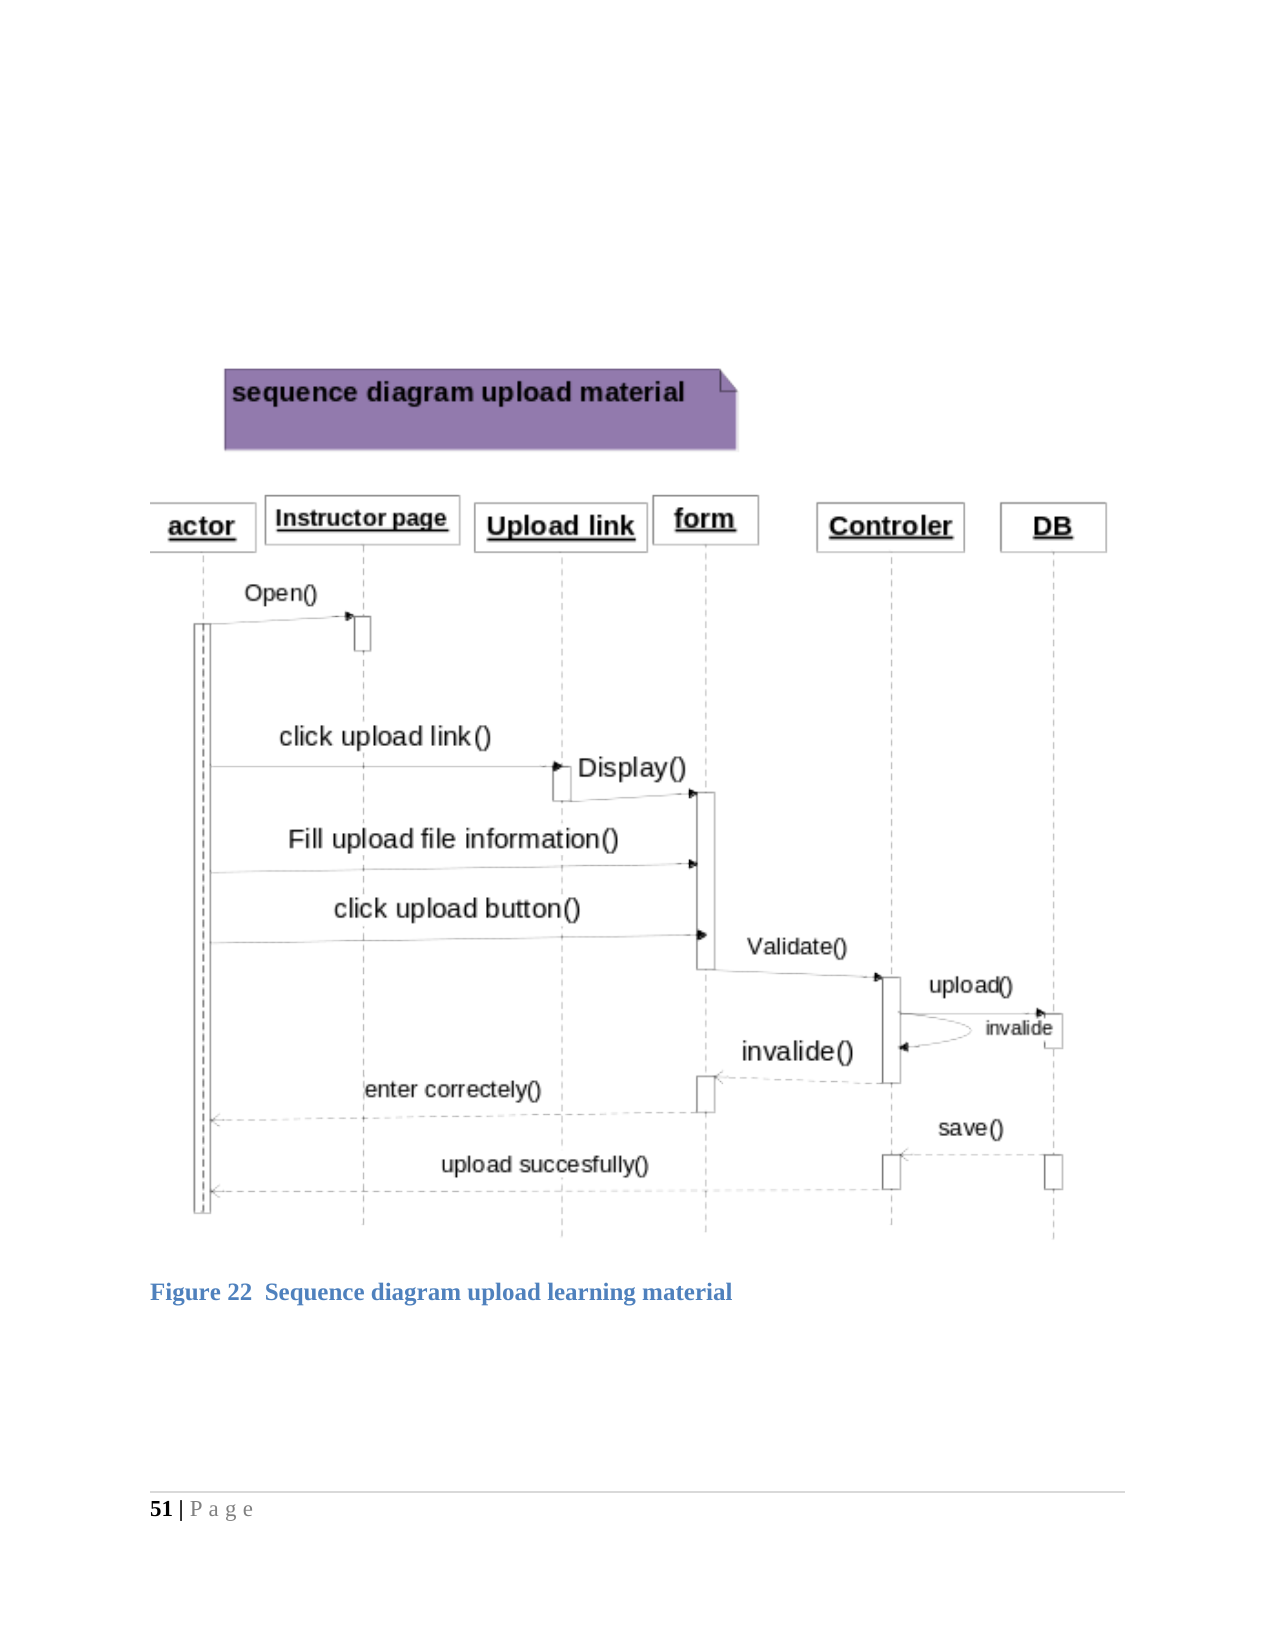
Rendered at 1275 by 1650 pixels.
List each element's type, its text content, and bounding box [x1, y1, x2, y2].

text Figure 22 Sequence diagram upload learning material [150, 1277, 1125, 1305]
